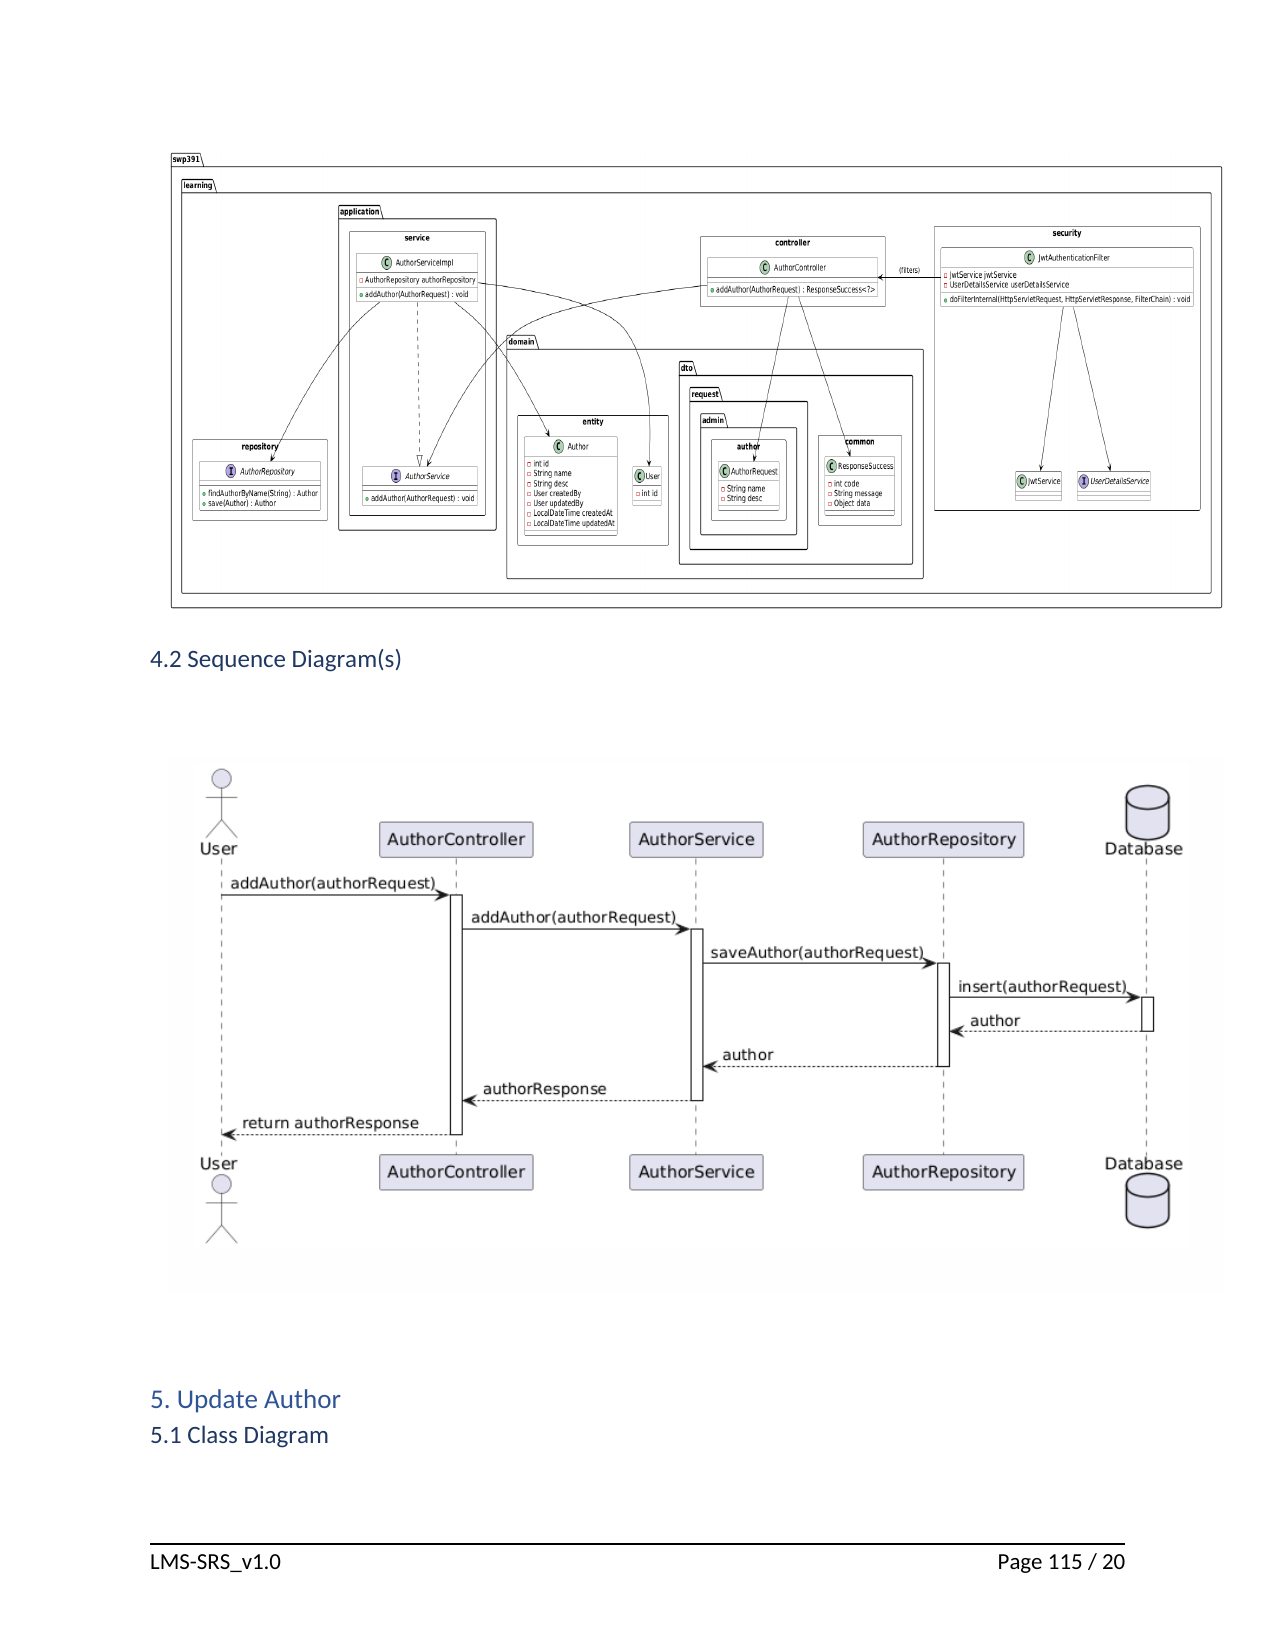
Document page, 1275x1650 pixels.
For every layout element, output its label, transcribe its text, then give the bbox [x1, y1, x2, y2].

subtitle 5. Update Author [150, 1382, 1125, 1415]
subtitle 4.2 Sequence Diagram(s) [150, 643, 1125, 674]
subtitle 5.1 Class Diagram [150, 1419, 1125, 1450]
